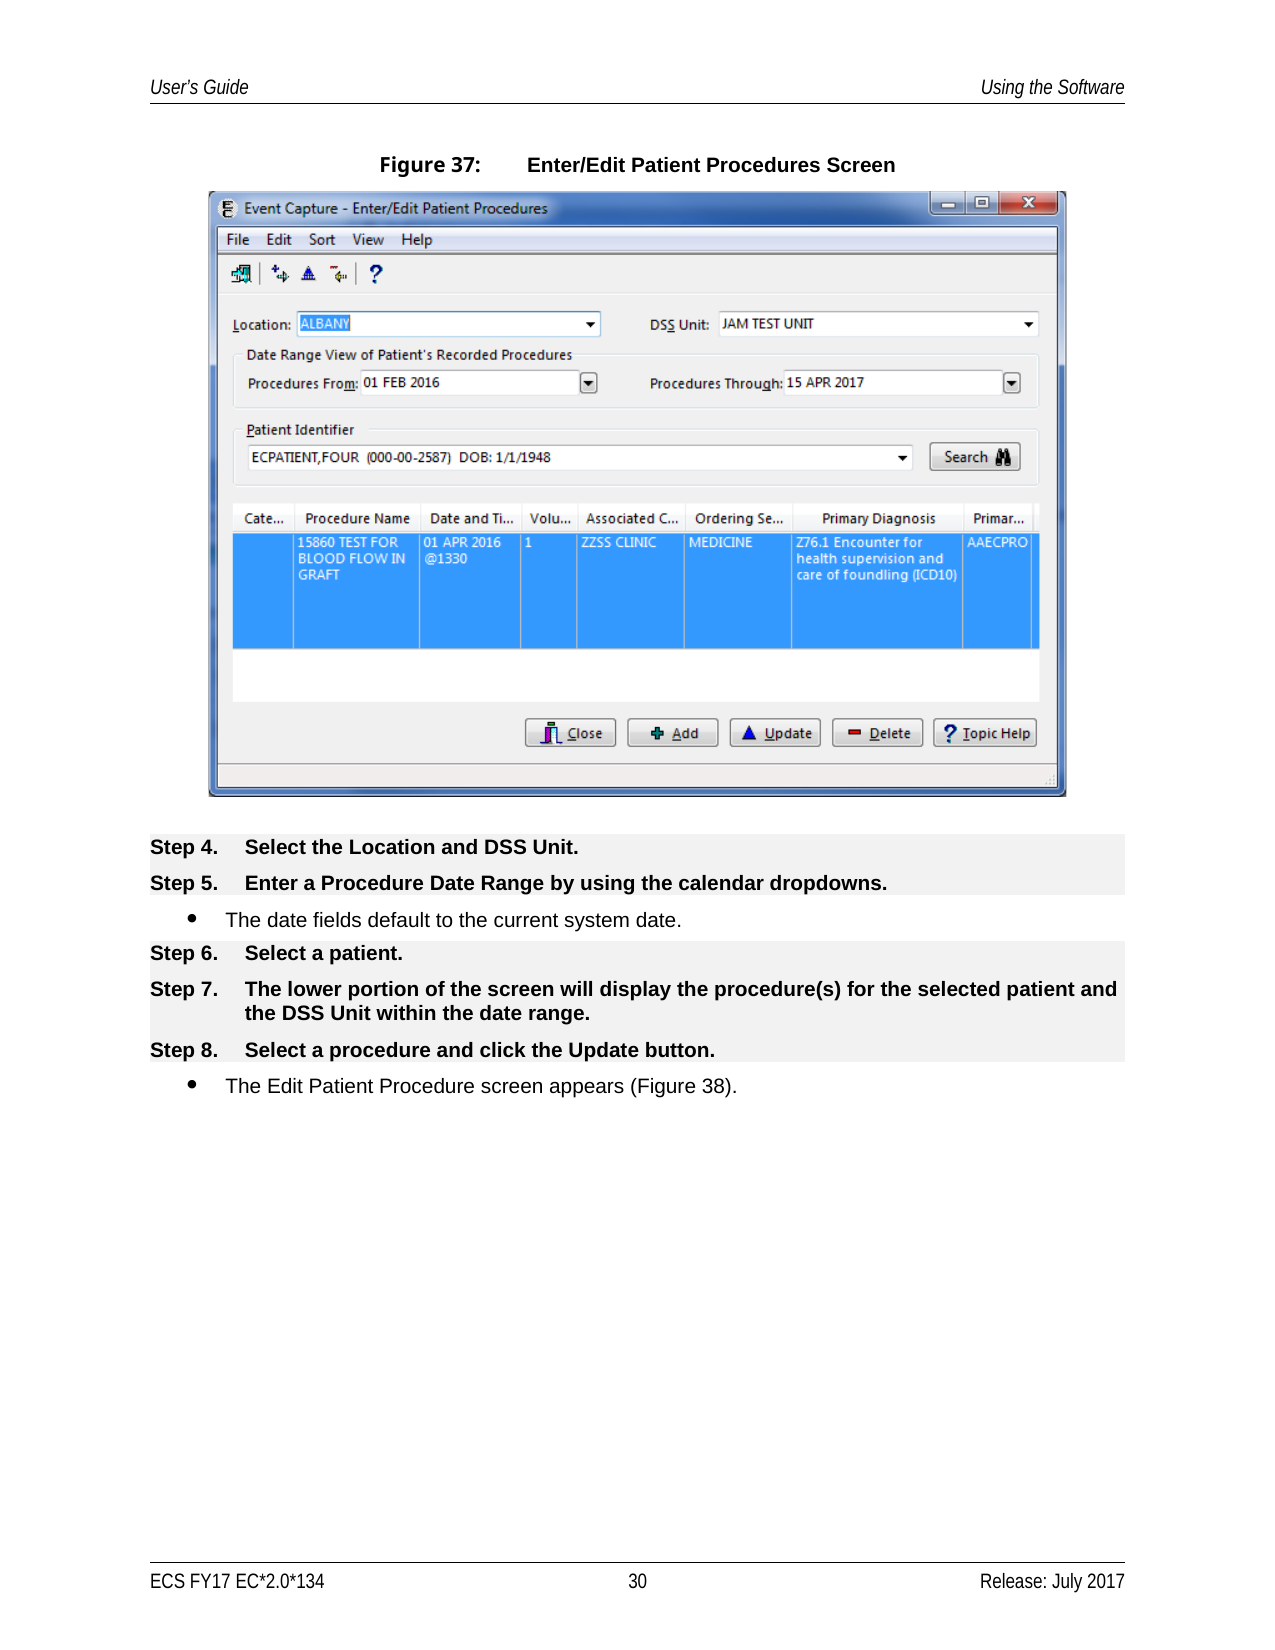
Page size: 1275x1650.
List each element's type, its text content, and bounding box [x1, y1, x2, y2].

text Select a procedure and click the Update button. [150, 1038, 1125, 1062]
text The lower portion of the screen will display the procedure(s) for the selected patient and the DSS Unit within the date range. [150, 977, 1125, 1025]
text Enter/Edit Patient Procedures Screen [150, 150, 1125, 178]
text Select a patient. [150, 941, 1125, 965]
text Select the Location and DSS Unit. [150, 834, 1125, 858]
picture [208, 191, 1067, 797]
list The Edit Patient Procedure screen appears (Figure 38). [188, 1074, 1125, 1099]
text Enter a Procedure Date Range by using the calendar dropdowns. [150, 871, 1125, 895]
list The date fields default to the current system date. [188, 907, 1125, 932]
